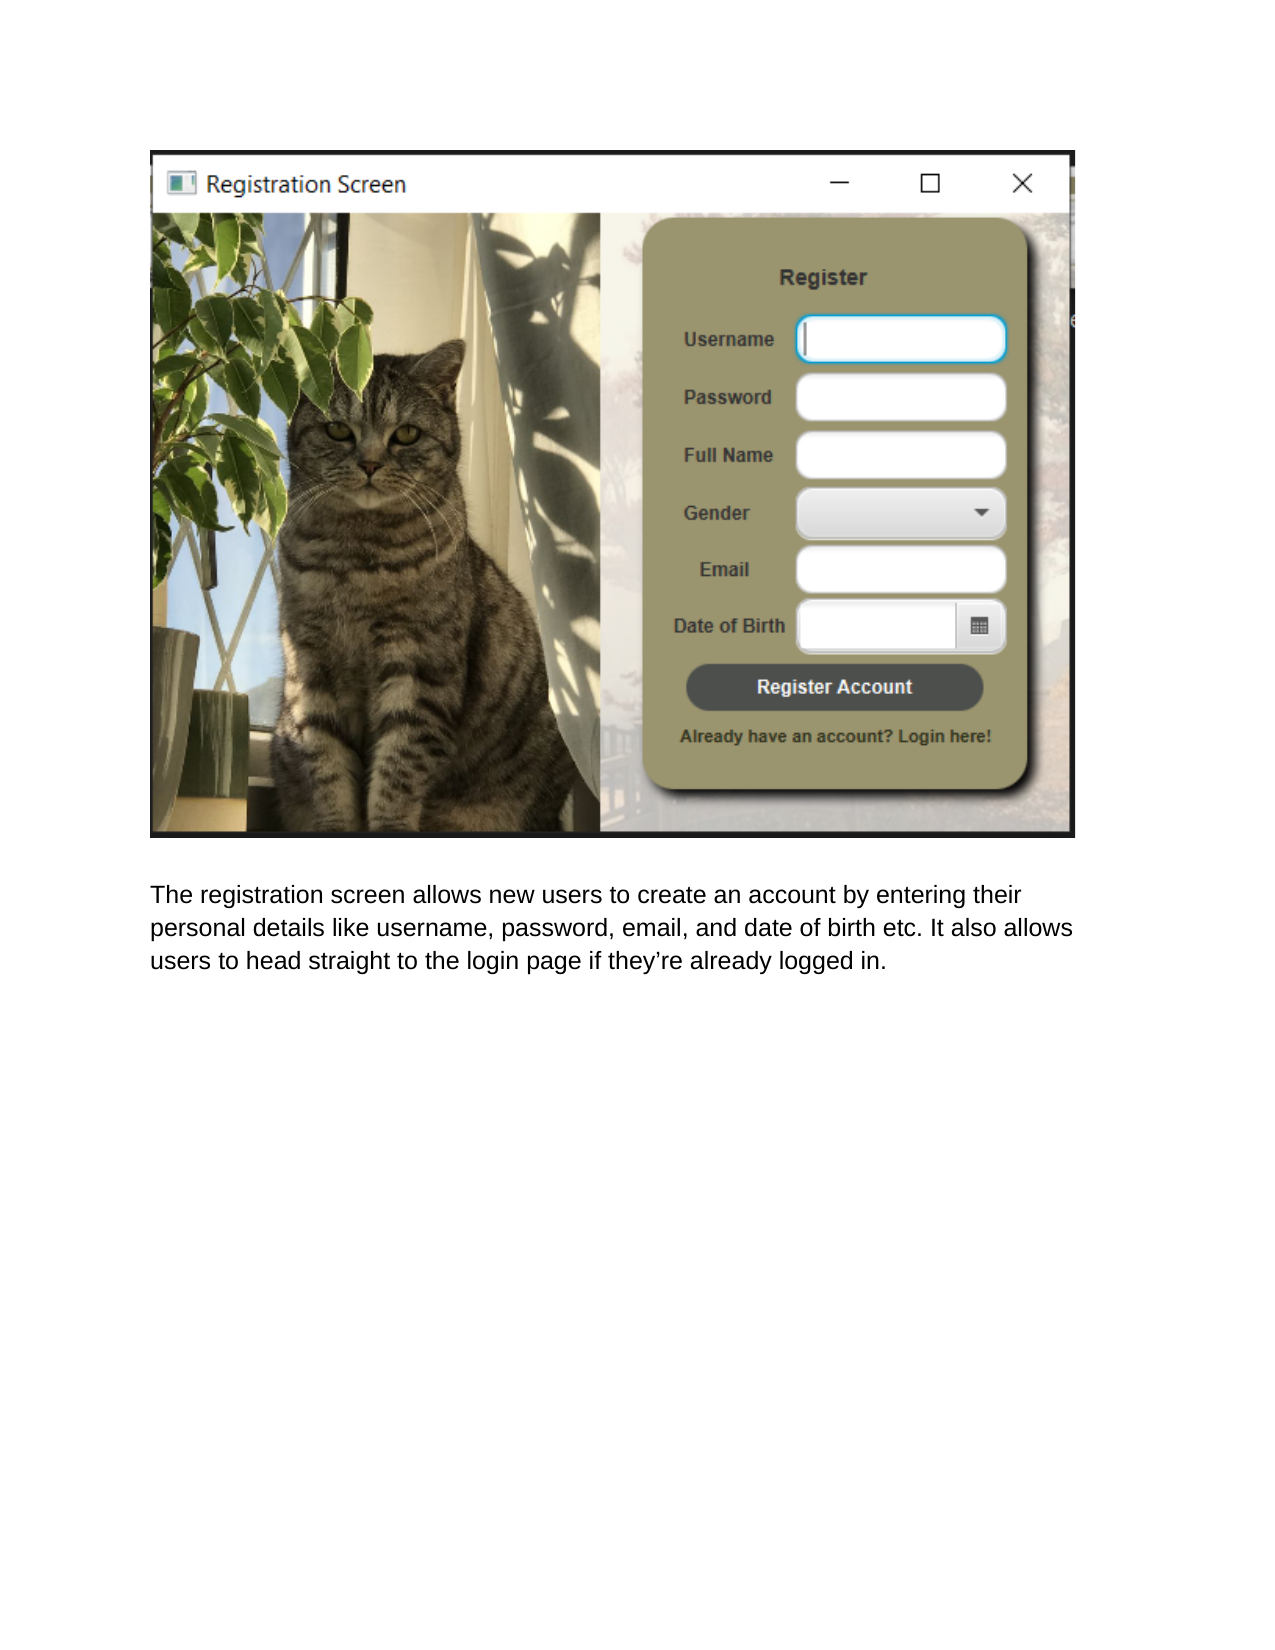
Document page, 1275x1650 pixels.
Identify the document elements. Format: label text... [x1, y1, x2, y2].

text The registration screen allows new users to create an account by entering their personal details like username, password, email, and date of birth etc. It also allows users to head straight to the login page if they’re already logged in. [150, 880, 1125, 975]
picture [150, 150, 1075, 838]
